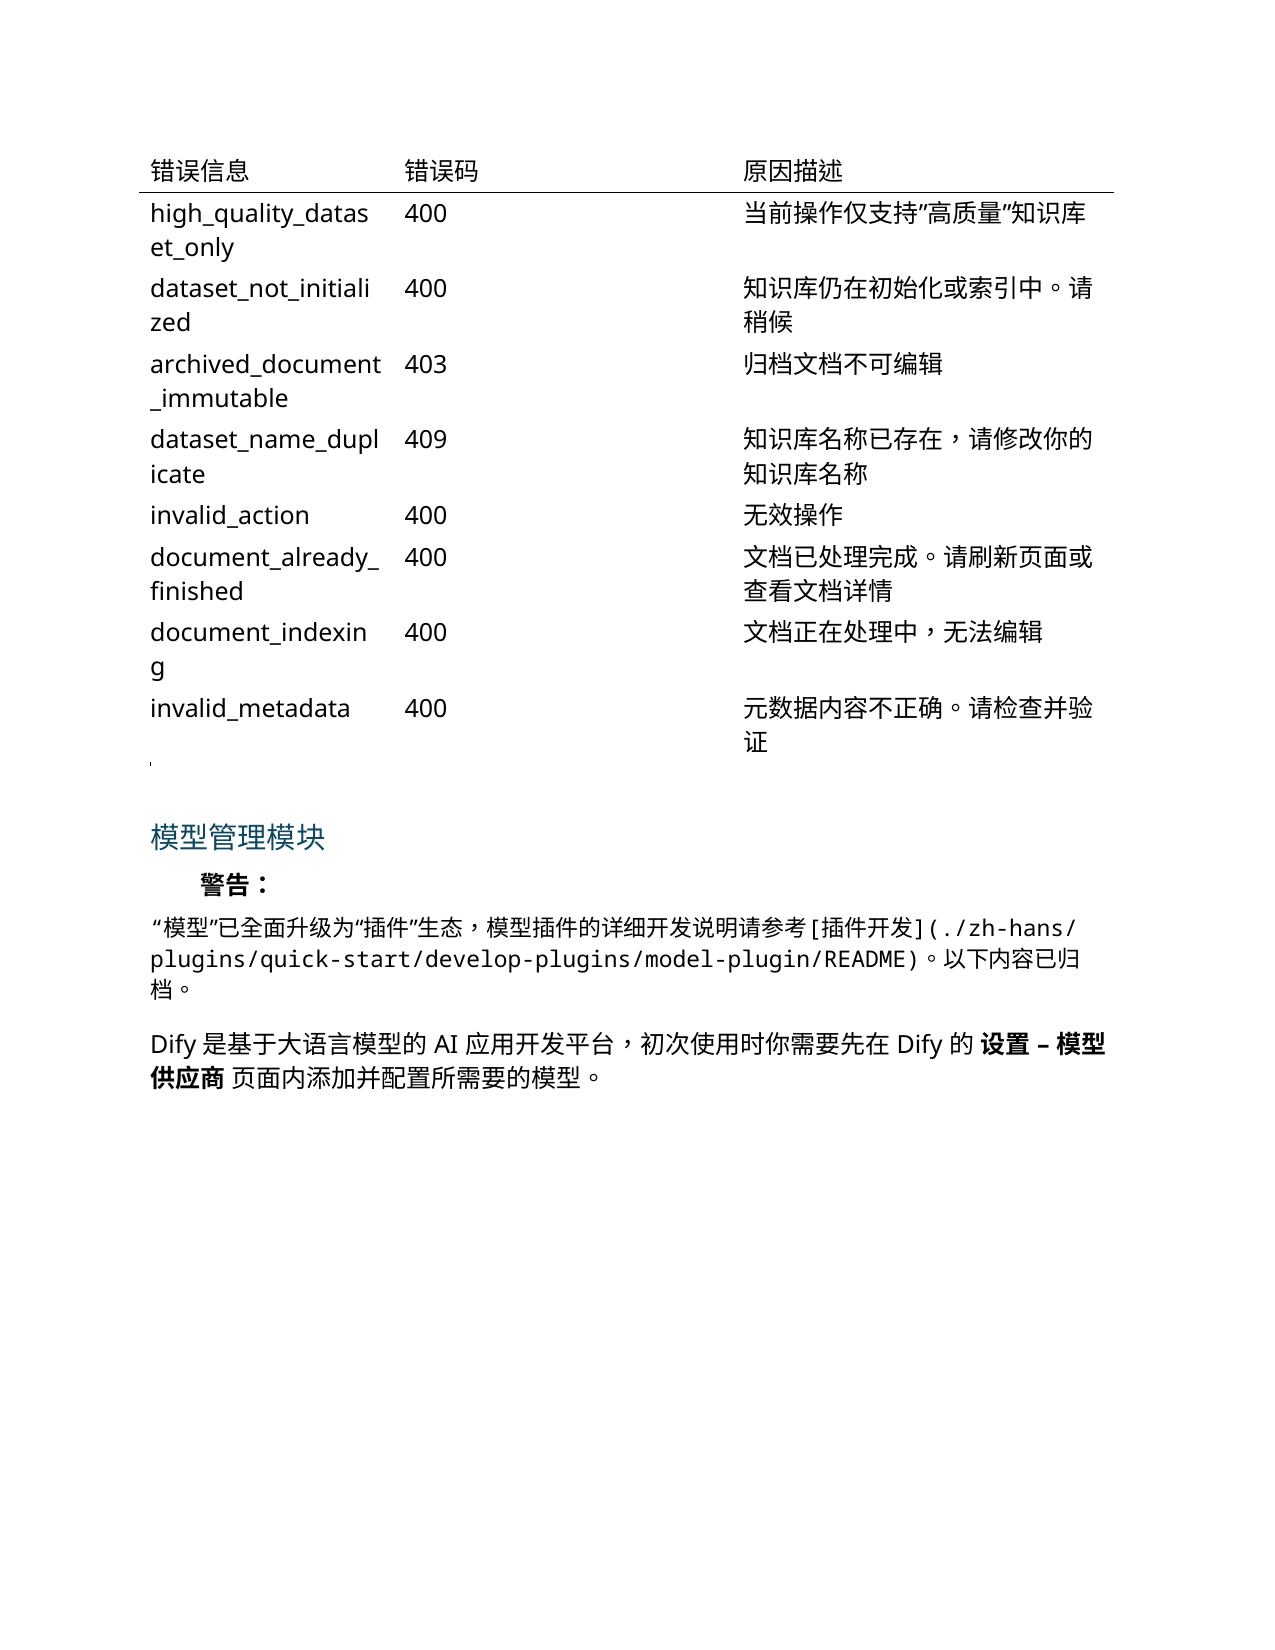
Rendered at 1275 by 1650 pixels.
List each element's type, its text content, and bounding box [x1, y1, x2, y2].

table_header 错误信息 [139, 150, 393, 192]
table_cell 元数据内容不正确。请检查并验证 [732, 687, 1114, 762]
table_cell invalid_metadata [139, 687, 393, 762]
text “模型”已全面升级为“插件”生态，模型插件的详细开发说明请参考[插件开发](./zh-hans/plugins/quick-start/develop-plugins/model-plugin/README)。以下内容已归档。 [150, 912, 1125, 1006]
text 警告： [200, 867, 1075, 902]
table_cell 400 [393, 494, 732, 536]
table_cell document_already_finished [139, 536, 393, 611]
table_cell invalid_action [139, 494, 393, 536]
table_cell 403 [393, 343, 732, 418]
table_cell 无效操作 [732, 494, 1114, 536]
subtitle 模型管理模块 [150, 817, 1125, 857]
table_header 原因描述 [732, 150, 1114, 192]
table_cell dataset_not_initialized [139, 267, 393, 343]
table_cell 409 [393, 419, 732, 494]
table_cell 400 [393, 536, 732, 611]
table_cell 文档已处理完成。请刷新页面或查看文档详情 [732, 536, 1114, 611]
table_cell 当前操作仅支持”高质量”知识库 [732, 193, 1114, 267]
table_cell 知识库仍在初始化或索引中。请稍候 [732, 267, 1114, 343]
text Dify 是基于大语言模型的 AI 应用开发平台，初次使用时你需要先在 Dify 的 设置 – 模型供应商 页面内添加并配置所需要的模型。 [150, 1027, 1125, 1095]
table_cell 归档文档不可编辑 [732, 343, 1114, 418]
table_cell high_quality_dataset_only [139, 193, 393, 267]
table_cell 400 [393, 267, 732, 343]
table_cell 400 [393, 193, 732, 267]
table_cell 知识库名称已存在，请修改你的知识库名称 [732, 419, 1114, 494]
table_cell archived_document_immutable [139, 343, 393, 418]
table_cell document_indexing [139, 611, 393, 687]
table_header 错误码 [393, 150, 732, 192]
table_cell 文档正在处理中，无法编辑 [732, 611, 1114, 687]
table_cell 400 [393, 611, 732, 687]
table_cell 400 [393, 687, 732, 762]
table_cell dataset_name_duplicate [139, 419, 393, 494]
